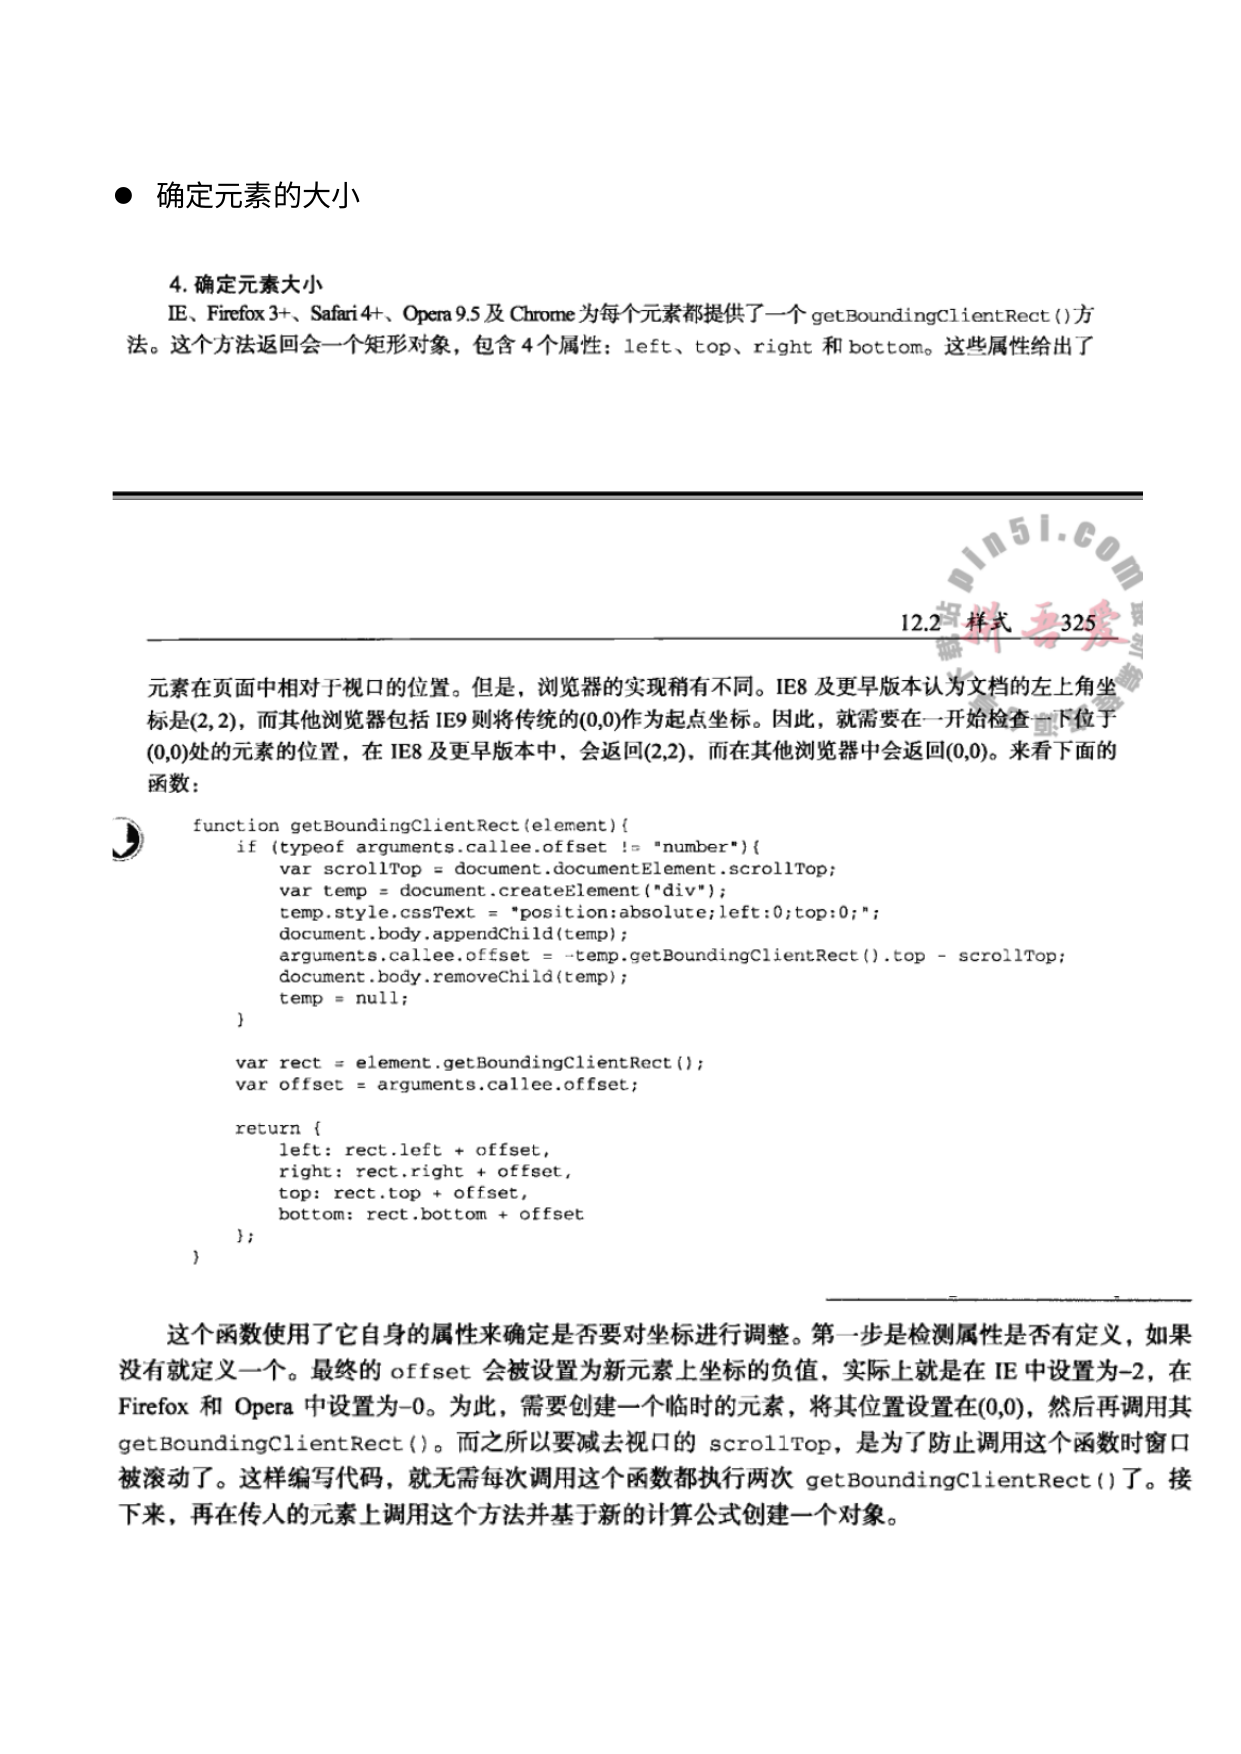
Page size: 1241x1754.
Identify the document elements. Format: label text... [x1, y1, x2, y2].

subtitle 确定元素的大小 [112, 159, 1128, 228]
picture [112, 1296, 1203, 1532]
picture [112, 271, 1143, 1265]
